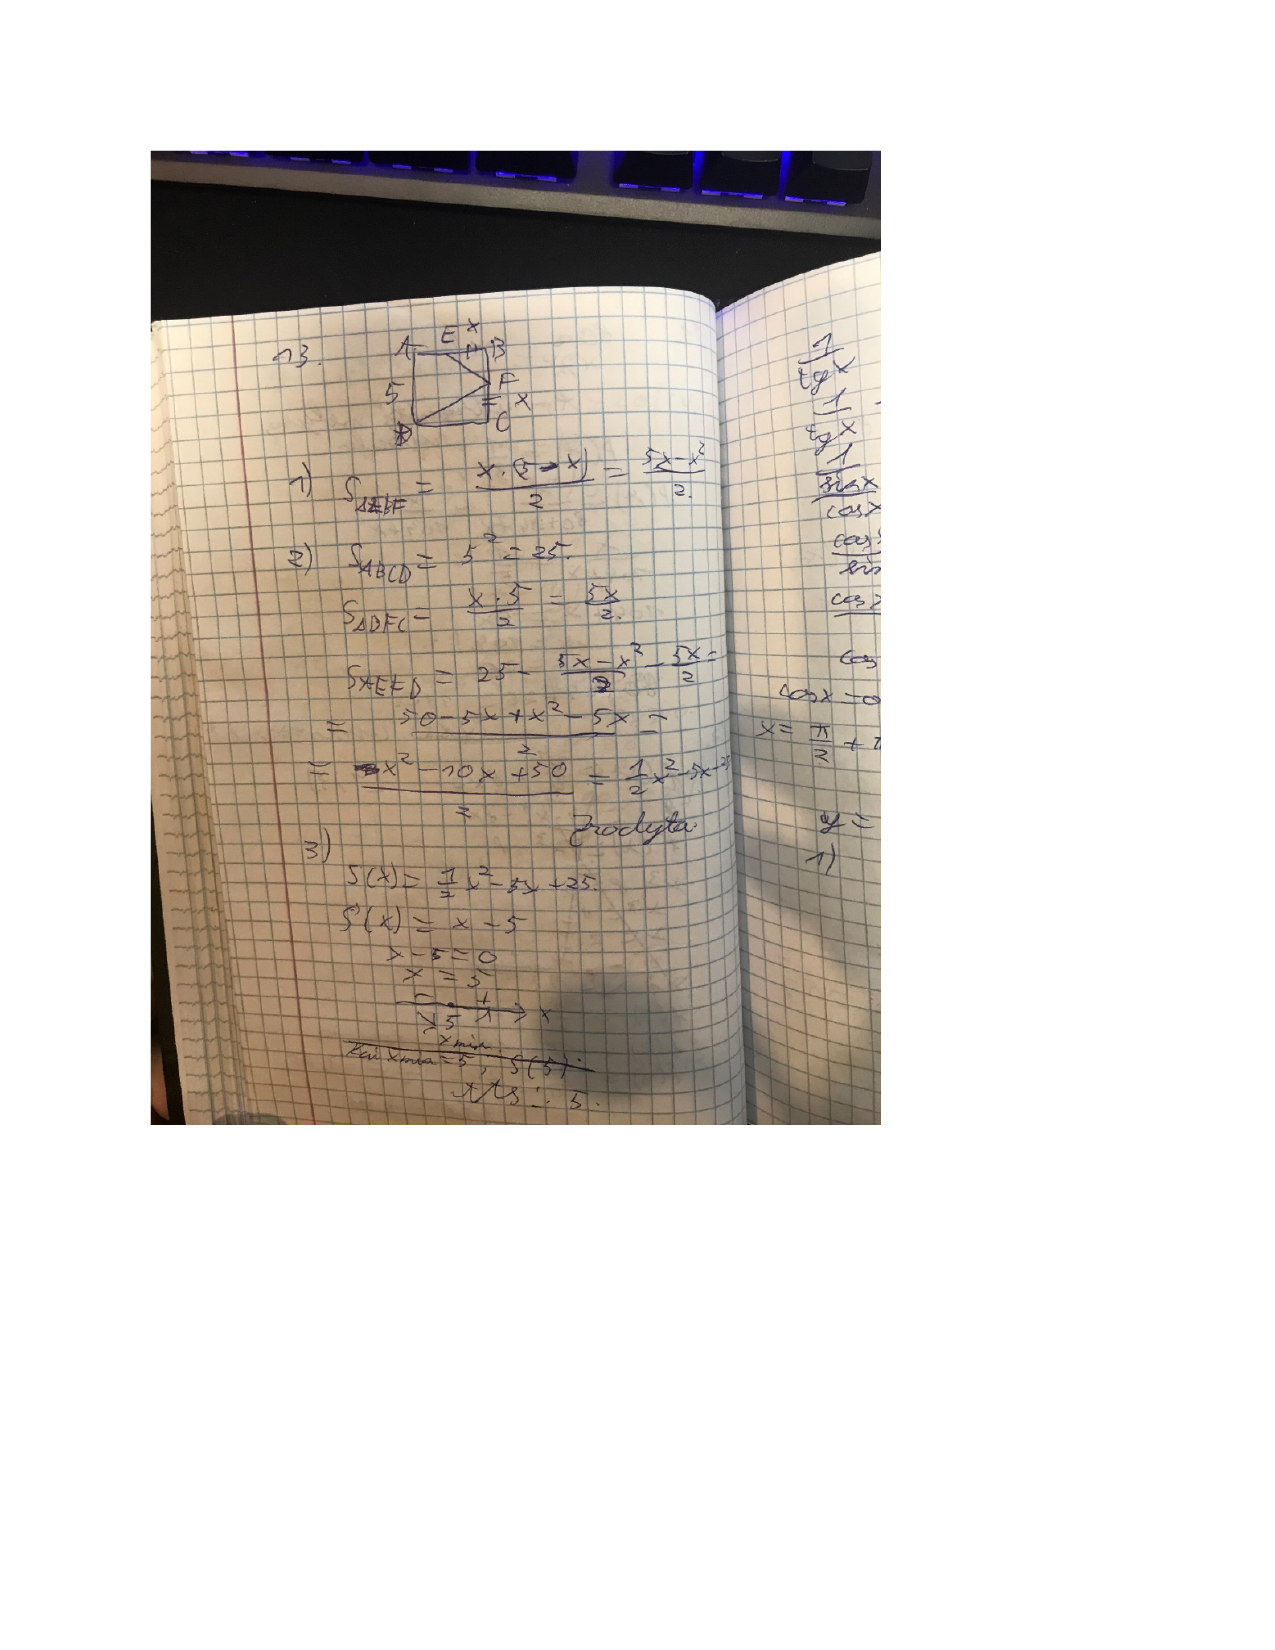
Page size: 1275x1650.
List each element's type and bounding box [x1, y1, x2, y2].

picture [151, 152, 881, 1125]
